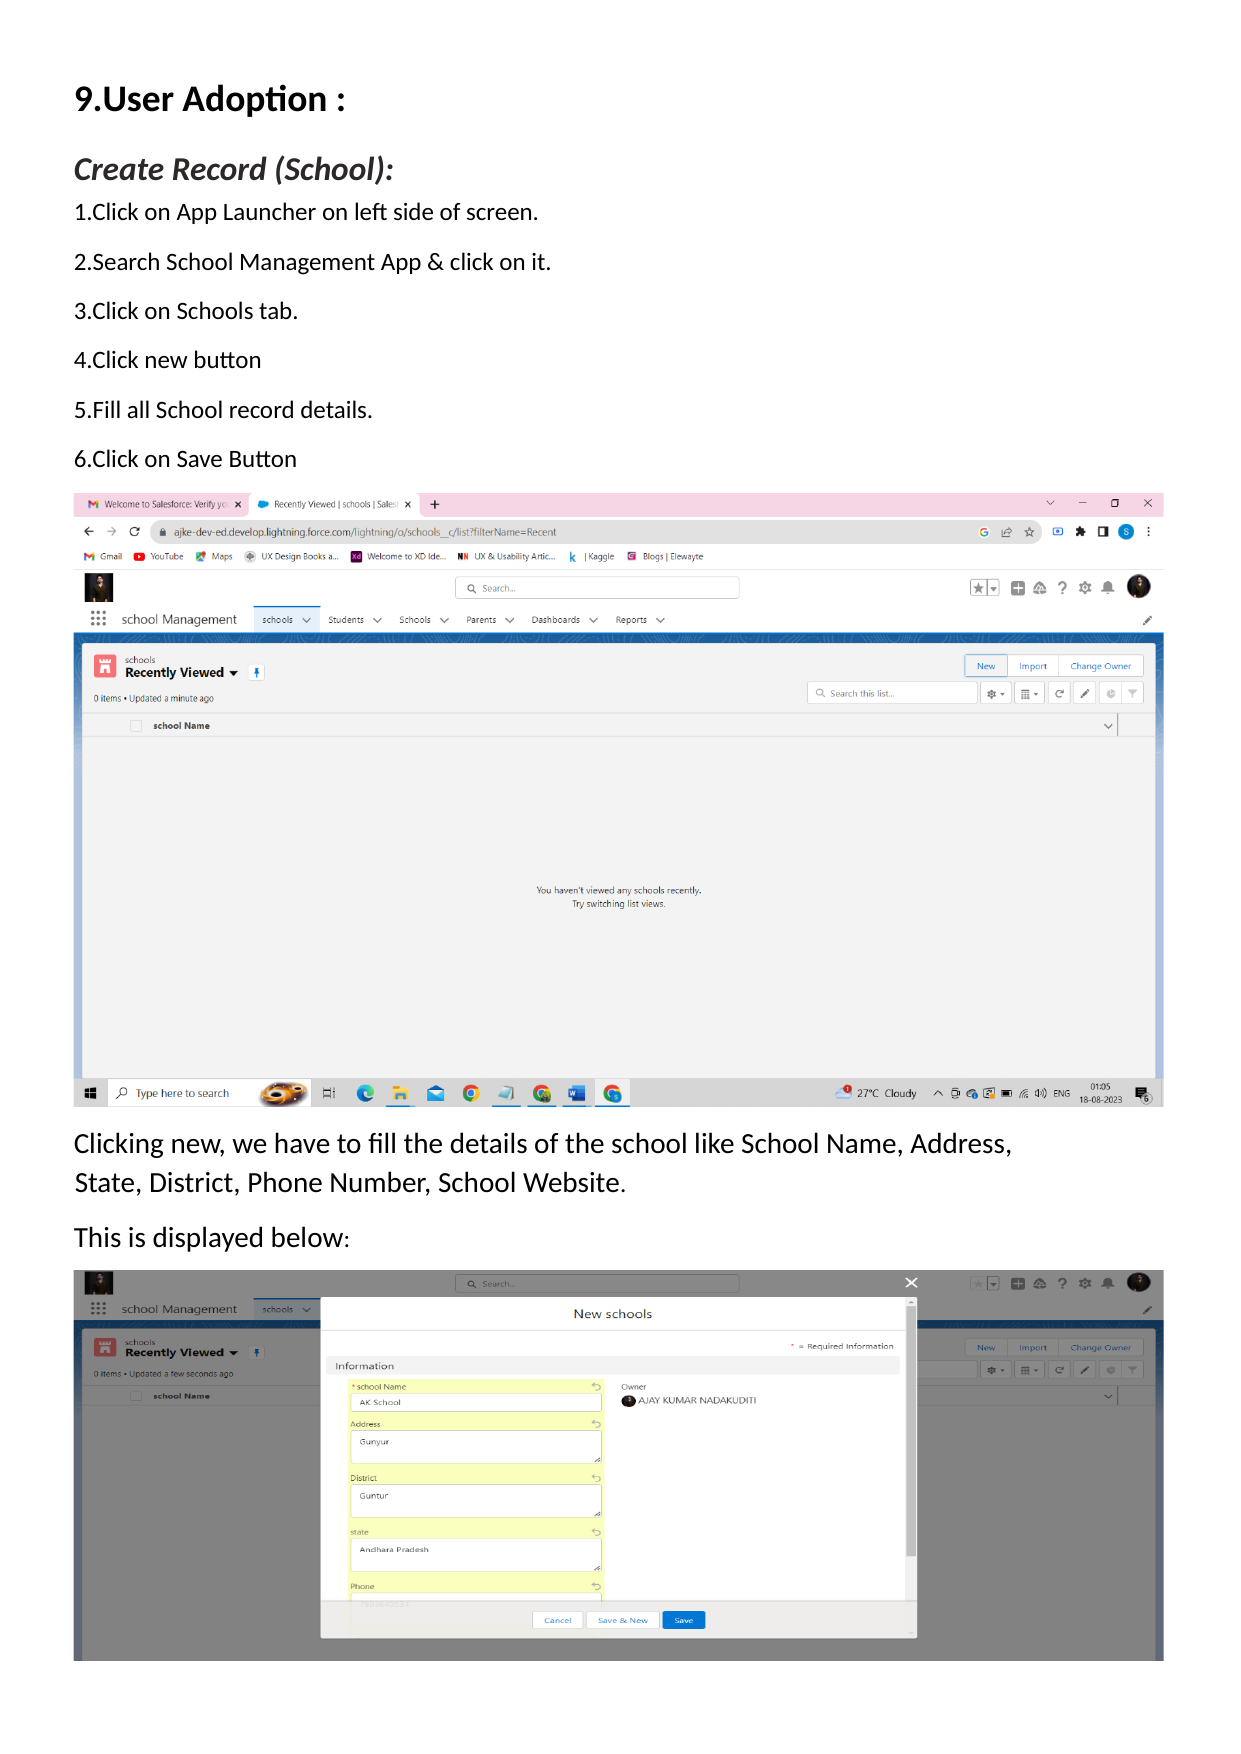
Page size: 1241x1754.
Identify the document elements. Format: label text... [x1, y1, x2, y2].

text Clicking new, we have to fill the details of the school like School Name, Address, State, District, Phone Number, School Website. [73, 1125, 1046, 1199]
subtitle 9.User Adoption : [73, 75, 1035, 121]
text This is displayed below: [73, 1219, 1046, 1254]
text 4.Click new button [73, 344, 1028, 375]
text 3.Click on Schools tab. [73, 295, 1028, 326]
picture [73, 493, 1164, 1107]
text 1.Click on App Launcher on left side of screen. [73, 196, 1028, 227]
picture [73, 1270, 1164, 1661]
text 2.Search School Management App & click on it. [73, 246, 1028, 276]
text 6.Click on Save Button [73, 443, 1028, 474]
text 5.Fill all School record details. [73, 394, 1028, 424]
text Create Record (School): [73, 148, 1165, 189]
